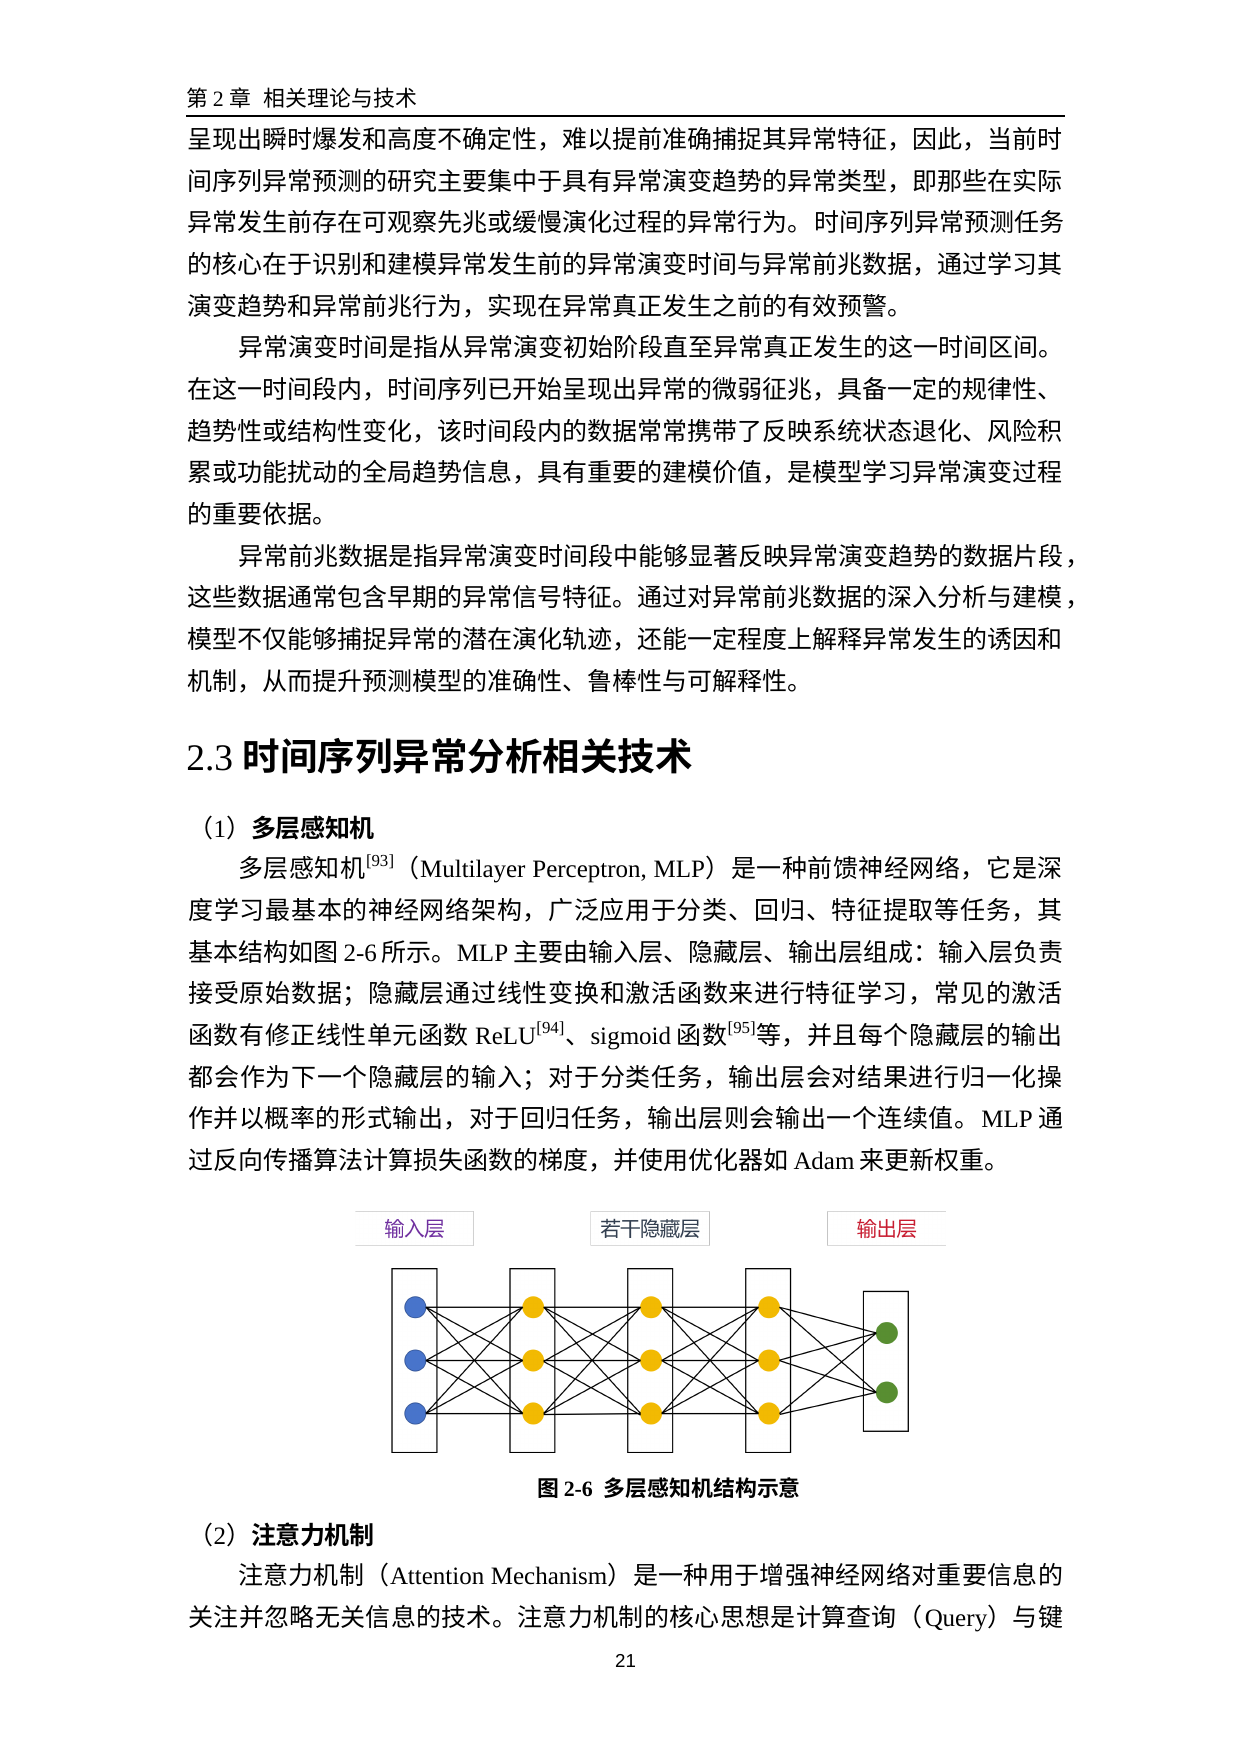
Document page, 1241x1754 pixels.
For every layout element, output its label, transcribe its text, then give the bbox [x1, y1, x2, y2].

text 图2-6 多层感知机结构示意 [186, 1471, 1065, 1503]
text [188, 1551, 1063, 1635]
text （2）注意力机制 [188, 1515, 1065, 1551]
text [188, 117, 1065, 325]
text 异常前兆数据是指异常演变时间段中能够显著反映异常演变趋势的数据片段，这些数据通常包含早期的异常信号特征。通过对异常前兆数据的深入分析与建模，模型不仅能够捕捉异常的潜在演化轨迹，还能一定程度上解释异常发生的诱因和机制，从而提升预测模型的准确性、鲁棒性与可解释性。 [188, 533, 1065, 700]
picture [355, 1210, 946, 1453]
subtitle 时间序列异常分析相关技术 [186, 727, 1065, 781]
text 多层感知机[93]（Multilayer Perceptron, MLP）是一种前馈神经网络，它是深度学习最基本的神经网络架构，广泛应用于分类、回归、特征提取等任务，其基本结构如图2-6所示。MLP主要由输入层、隐藏层、输出层组成：输入层负责接受原始数据；隐藏层通过线性变换和激活函数来进行特征学习，常见的激活函数有修正线性单元函数ReLU[94]、sigmoid函数[95]等，并且每个隐藏层的输出都会作为下一个隐藏层的输入；对于分类任务，输出层会对结果进行归一化操作并以概率的形式输出，对于回归任务，输出层则会输出一个连续值。MLP通过反向传播算法计算损失函数的梯度，并使用优化器如Adam来更新权重。 [188, 844, 1063, 1178]
text （1）多层感知机 [188, 808, 1065, 844]
text 异常演变时间是指从异常演变初始阶段直至异常真正发生的这一时间区间。在这一时间段内，时间序列已开始呈现出异常的微弱征兆，具备一定的规律性、趋势性或结构性变化，该时间段内的数据常常携带了反映系统状态退化、风险积累或功能扰动的全局趋势信息，具有重要的建模价值，是模型学习异常演变过程的重要依据。 [188, 325, 1065, 533]
